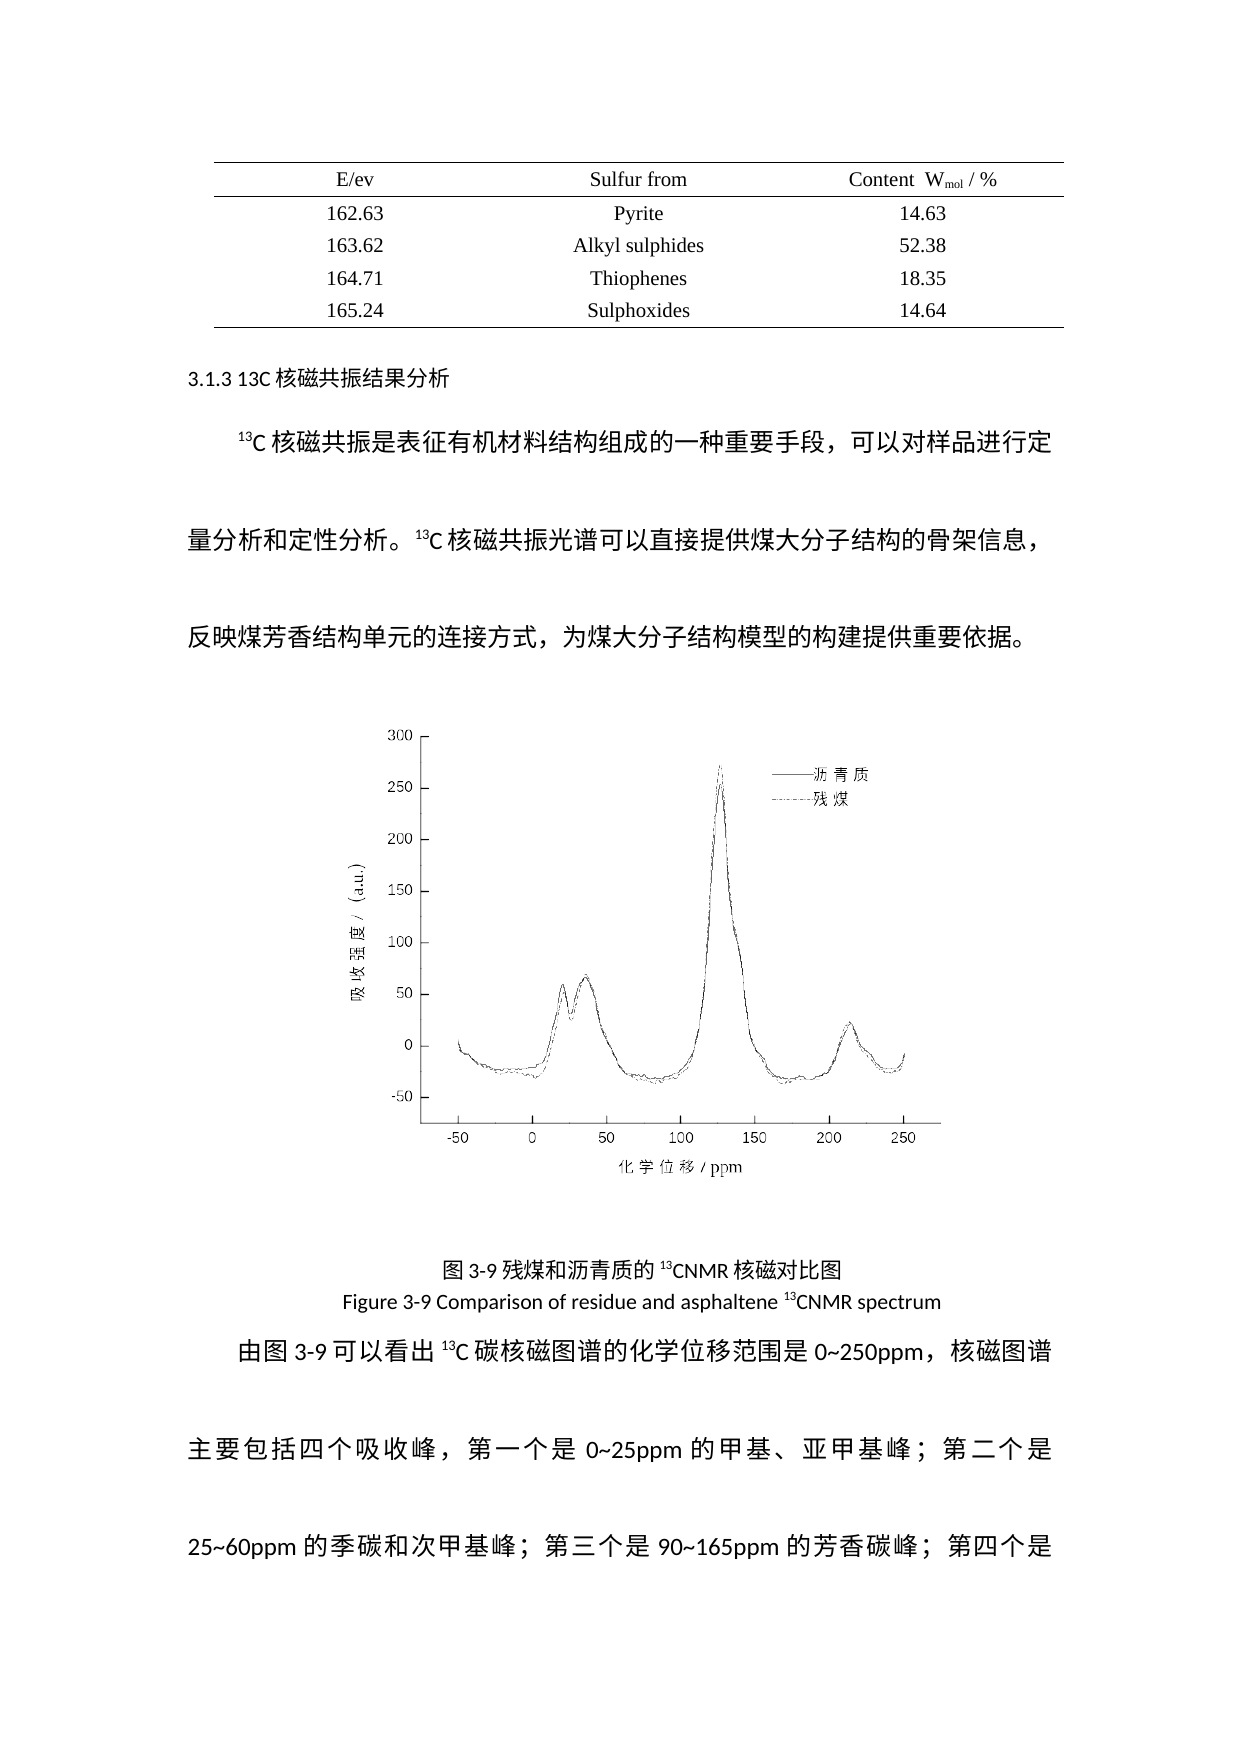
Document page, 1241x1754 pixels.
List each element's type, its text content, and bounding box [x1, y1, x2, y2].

table_cell Sulphoxides [496, 294, 781, 327]
table_header Sulfur from [496, 163, 781, 196]
text 3.1.3 13C核磁共振结果分析 [187, 360, 1053, 393]
table_cell Alkyl sulphides [496, 229, 781, 262]
table_cell 162.63 [214, 197, 496, 229]
text Figure 3-9 Comparison of residue and asphaltene 13CNMR spectrum [187, 1285, 1053, 1317]
table_cell 164.71 [214, 262, 496, 294]
table_cell Thiophenes [496, 262, 781, 294]
table_cell 52.38 [781, 229, 1064, 262]
table_cell 165.24 [214, 294, 496, 327]
table_cell 14.63 [781, 197, 1064, 229]
table_cell 14.64 [781, 294, 1064, 327]
text 13C核磁共振是表征有机材料结构组成的一种重要手段，可以对样品进行定量分析和定性分析。13C核磁共振光谱可以直接提供煤大分子结构的骨架信息，反映煤芳香结构单元的连接方式，为煤大分子结构模型的构建提供重要依据。 [187, 408, 1053, 668]
text 图3-9 残煤和沥青质的13CNMR核磁对比图 [187, 1252, 1053, 1285]
table_cell Pyrite [496, 197, 781, 229]
table_cell 163.62 [214, 229, 496, 262]
table_header E/ev [214, 163, 496, 196]
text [187, 1317, 1053, 1577]
table_cell 18.35 [781, 262, 1064, 294]
table_header Content Wmol / % [781, 163, 1064, 196]
